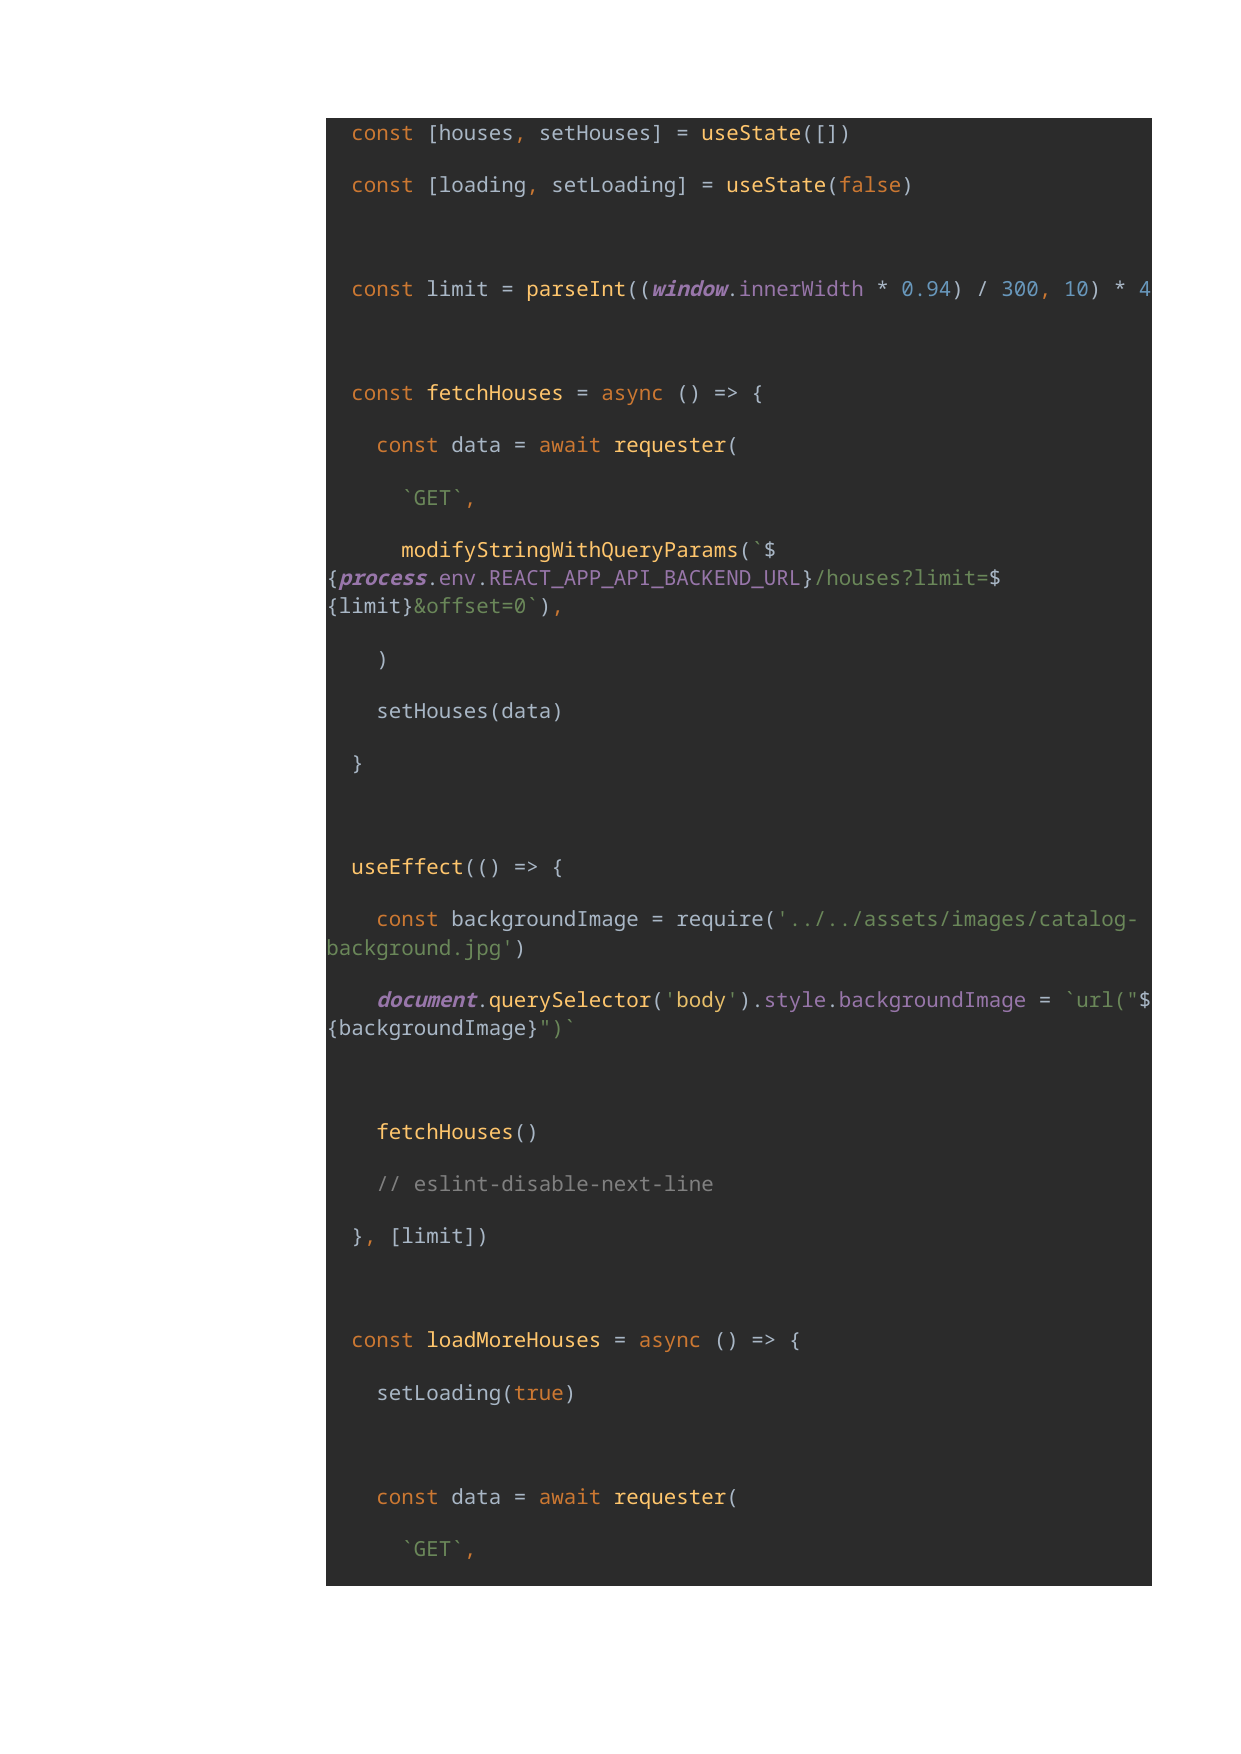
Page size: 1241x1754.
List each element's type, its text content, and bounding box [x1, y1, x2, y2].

text `GET`, [326, 1534, 1152, 1586]
text setLoading(true) [326, 1378, 1152, 1430]
text document.querySelector('body').style.backgroundImage = `url("${backgroundImage}")` [326, 985, 1152, 1065]
text const [houses, setHouses] = useState([]) [326, 118, 1152, 170]
text // eslint-disable-next-line [326, 1169, 1152, 1221]
text `GET`, [326, 483, 1152, 535]
text }, [limit]) [326, 1221, 1152, 1273]
text setHouses(data) [326, 696, 1152, 748]
text ) [326, 644, 1152, 696]
text fetchHouses() [326, 1117, 1152, 1169]
text const backgroundImage = require('../../assets/images/catalog-background.jpg') [326, 904, 1152, 985]
text const limit = parseInt((window.innerWidth * 0.94) / 300, 10) * 4 [326, 274, 1152, 326]
text useEffect(() => { [326, 852, 1152, 904]
text const data = await requester( [326, 1482, 1152, 1534]
text } [326, 748, 1152, 800]
text const loadMoreHouses = async () => { [326, 1326, 1152, 1378]
text const [loading, setLoading] = useState(false) [326, 170, 1152, 222]
text const fetchHouses = async () => { [326, 378, 1152, 431]
text const data = await requester( [326, 431, 1152, 483]
text modifyStringWithQueryParams(`${process.env.REACT_APP_API_BACKEND_URL}/houses?limit=${limit}&offset=0`), [326, 535, 1152, 644]
